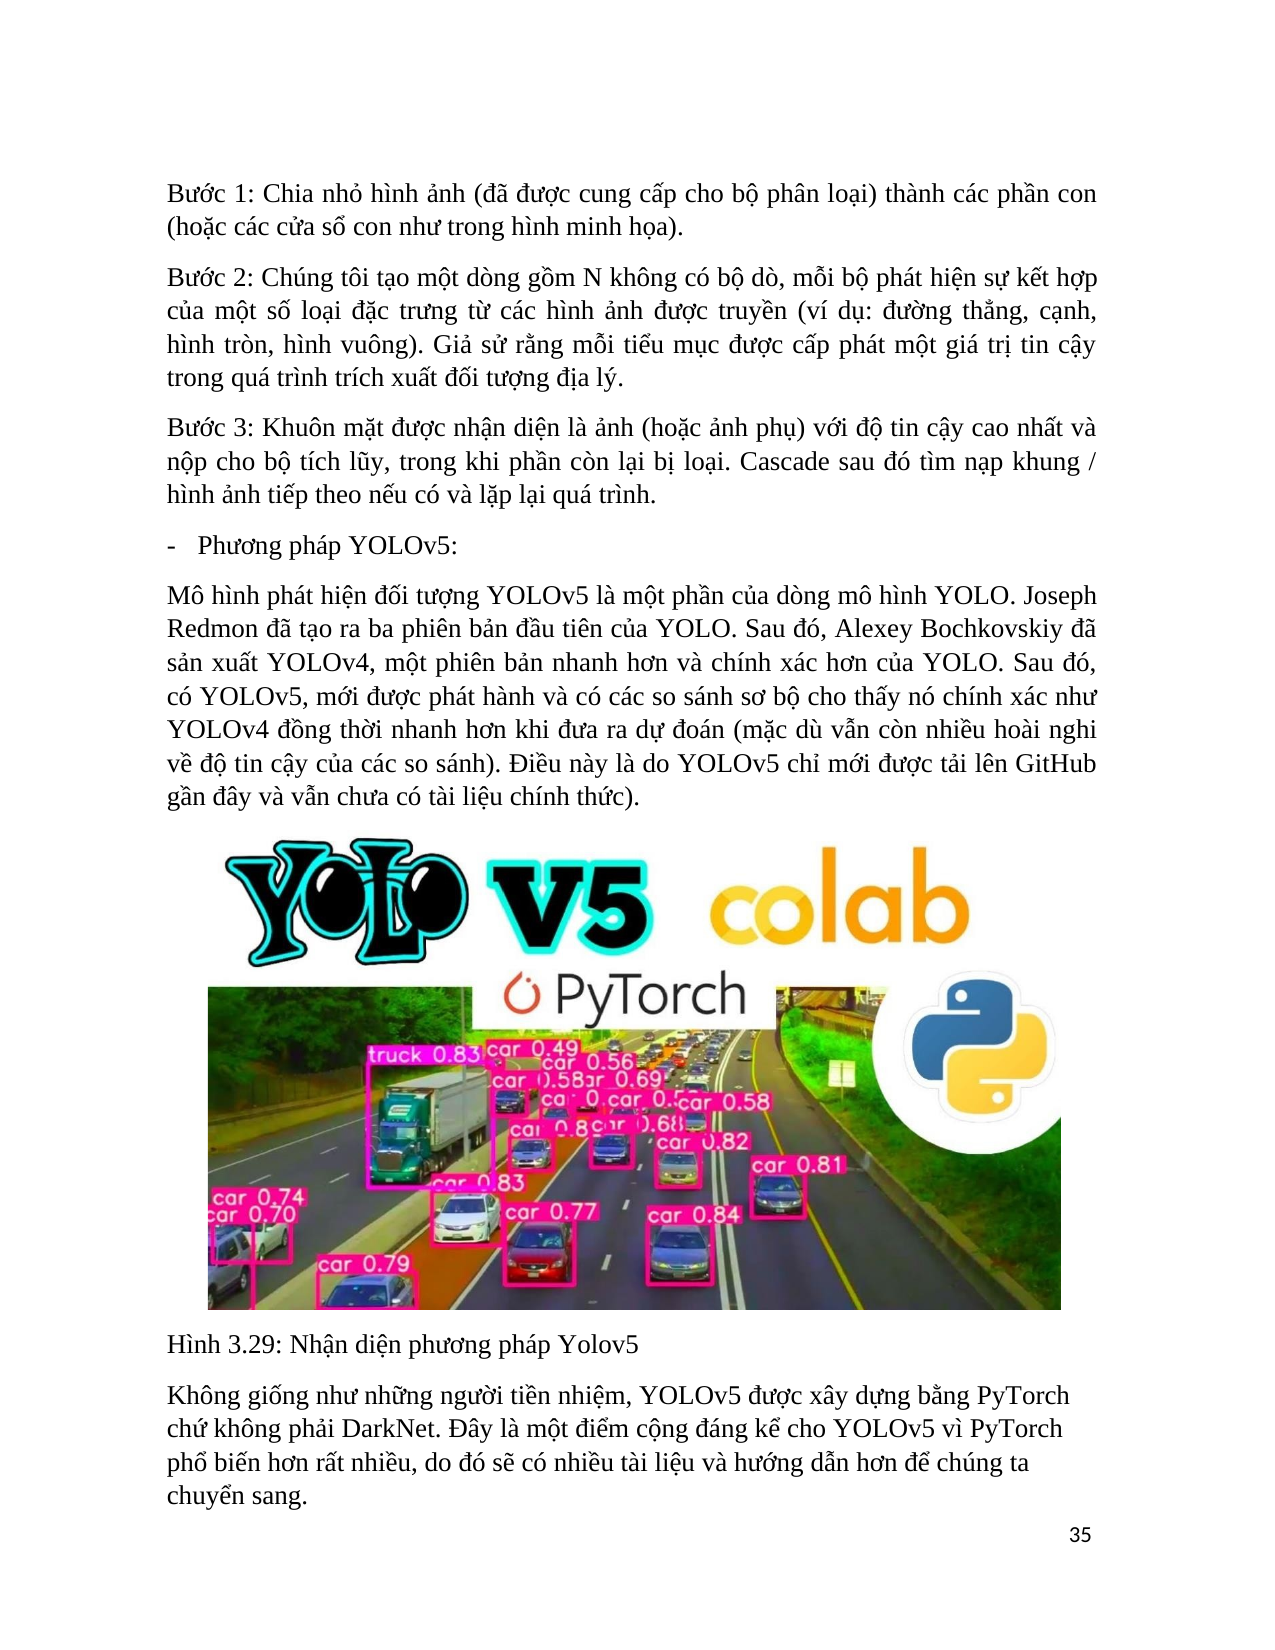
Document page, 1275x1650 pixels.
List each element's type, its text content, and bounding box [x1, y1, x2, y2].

text Bước 1: Chia nhỏ hình ảnh (đã được cung cấp cho bộ phân loại) thành các phần con (hoặc các cửa sổ con như trong hình minh họa). [167, 177, 1098, 242]
text Bước 2: Chúng tôi tạo một dòng gồm N không có bộ dò, mỗi bộ phát hiện sự kết hợp của một số loại đặc trưng từ các hình ảnh được truyền (ví dụ: đường thẳng, cạnh, hình tròn, hình vuông). Giả sử rằng mỗi tiểu mục được cấp phát một giá trị tin cậy trong quá trình trích xuất đối tượng địa lý. [167, 261, 1098, 392]
picture [207, 830, 1061, 1310]
text Bước 3: Khuôn mặt được nhận diện là ảnh (hoặc ảnh phụ) với độ tin cậy cao nhất và nộp cho bộ tích lũy, trong khi phần còn lại bị loại. Cascade sau đó tìm nạp khung / hình ảnh tiếp theo nếu có và lặp lại quá trình. [167, 411, 1098, 510]
text Mô hình phát hiện đối tượng YOLOv5 là một phần của dòng mô hình YOLO. Joseph Redmon đã tạo ra ba phiên bản đầu tiên của YOLO. Sau đó, Alexey Bochkovskiy đã sản xuất YOLOv4, một phiên bản nhanh hơn và chính xác hơn của YOLO. Sau đó, có YOLOv5, mới được phát hành và có các so sánh sơ bộ cho thấy nó chính xác như YOLOv4 đồng thời nhanh hơn khi đưa ra dự đoán (mặc dù vẫn còn nhiều hoài nghi về độ tin cậy của các so sánh). Điều này là do YOLOv5 chỉ mới được tải lên GitHub gần đây và vẫn chưa có tài liệu chính thức). [167, 579, 1098, 811]
text - Phương pháp YOLOv5: [167, 529, 1250, 560]
text Không giống như những người tiền nhiệm, YOLOv5 được xây dựng bằng PyTorch chứ không phải DarkNet. Đây là một điểm cộng đáng kể cho YOLOv5 vì PyTorch phổ biến hơn rất nhiều, do đó sẽ có nhiều tài liệu và hướng dẫn hơn để chúng ta chuyển sang. [167, 1379, 1094, 1511]
